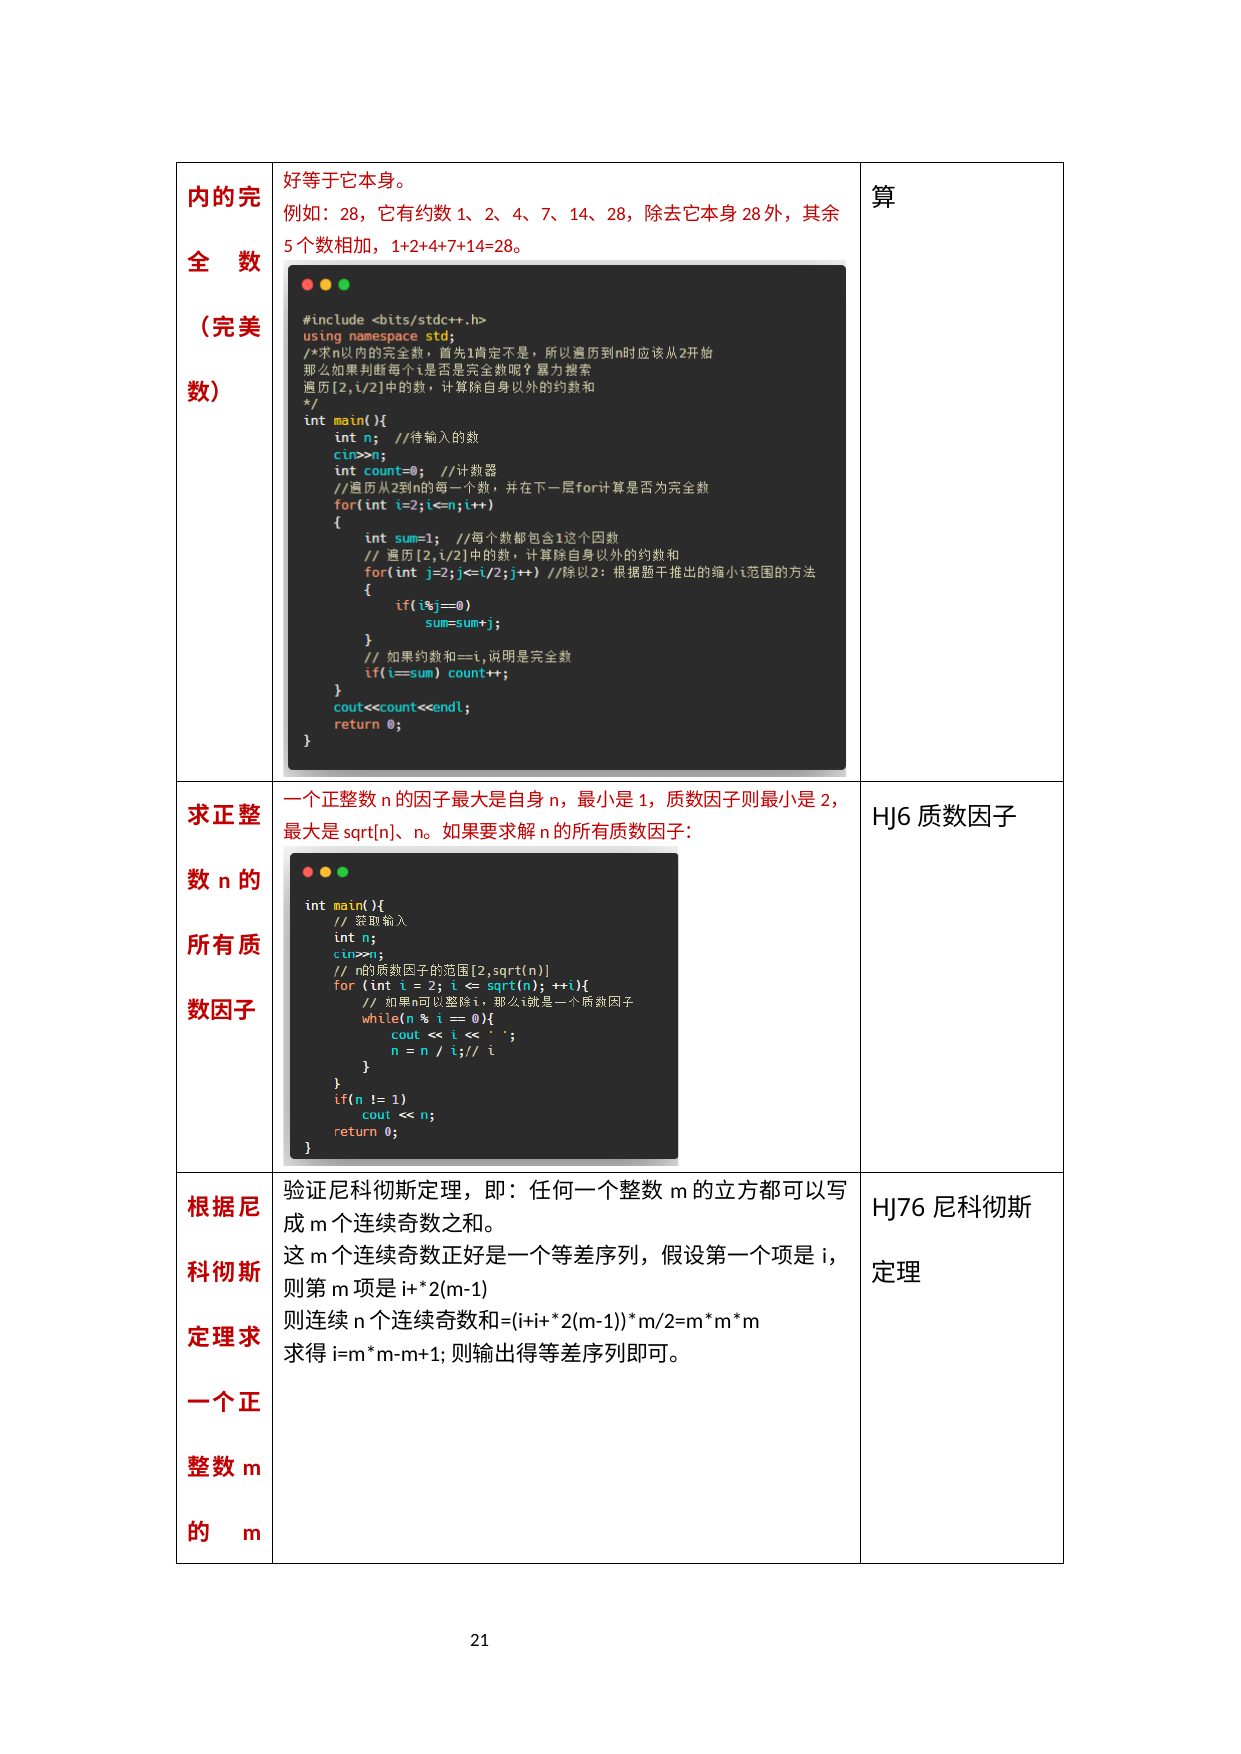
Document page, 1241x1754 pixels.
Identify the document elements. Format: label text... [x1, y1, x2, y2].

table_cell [273, 1173, 860, 1563]
table_cell 求正整数n的所有质数因子 [177, 782, 272, 1172]
table_cell HJ6 质数因子 [861, 782, 1063, 1172]
table_cell 求n以内的完全数（完美数） [177, 163, 272, 781]
table_cell HJ56 完全数计算 [861, 163, 1063, 781]
table_cell HJ76 尼科彻斯定理 [861, 1173, 1063, 1563]
table_cell 一个正整数n的因子最大是自身n，最小是1，质数因子则最小是2，最大是sqrt[n]、n。如果要求解n的所有质数因子： [273, 782, 860, 1172]
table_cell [177, 1173, 272, 1563]
picture [283, 260, 847, 777]
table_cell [273, 163, 860, 781]
picture [283, 846, 679, 1166]
